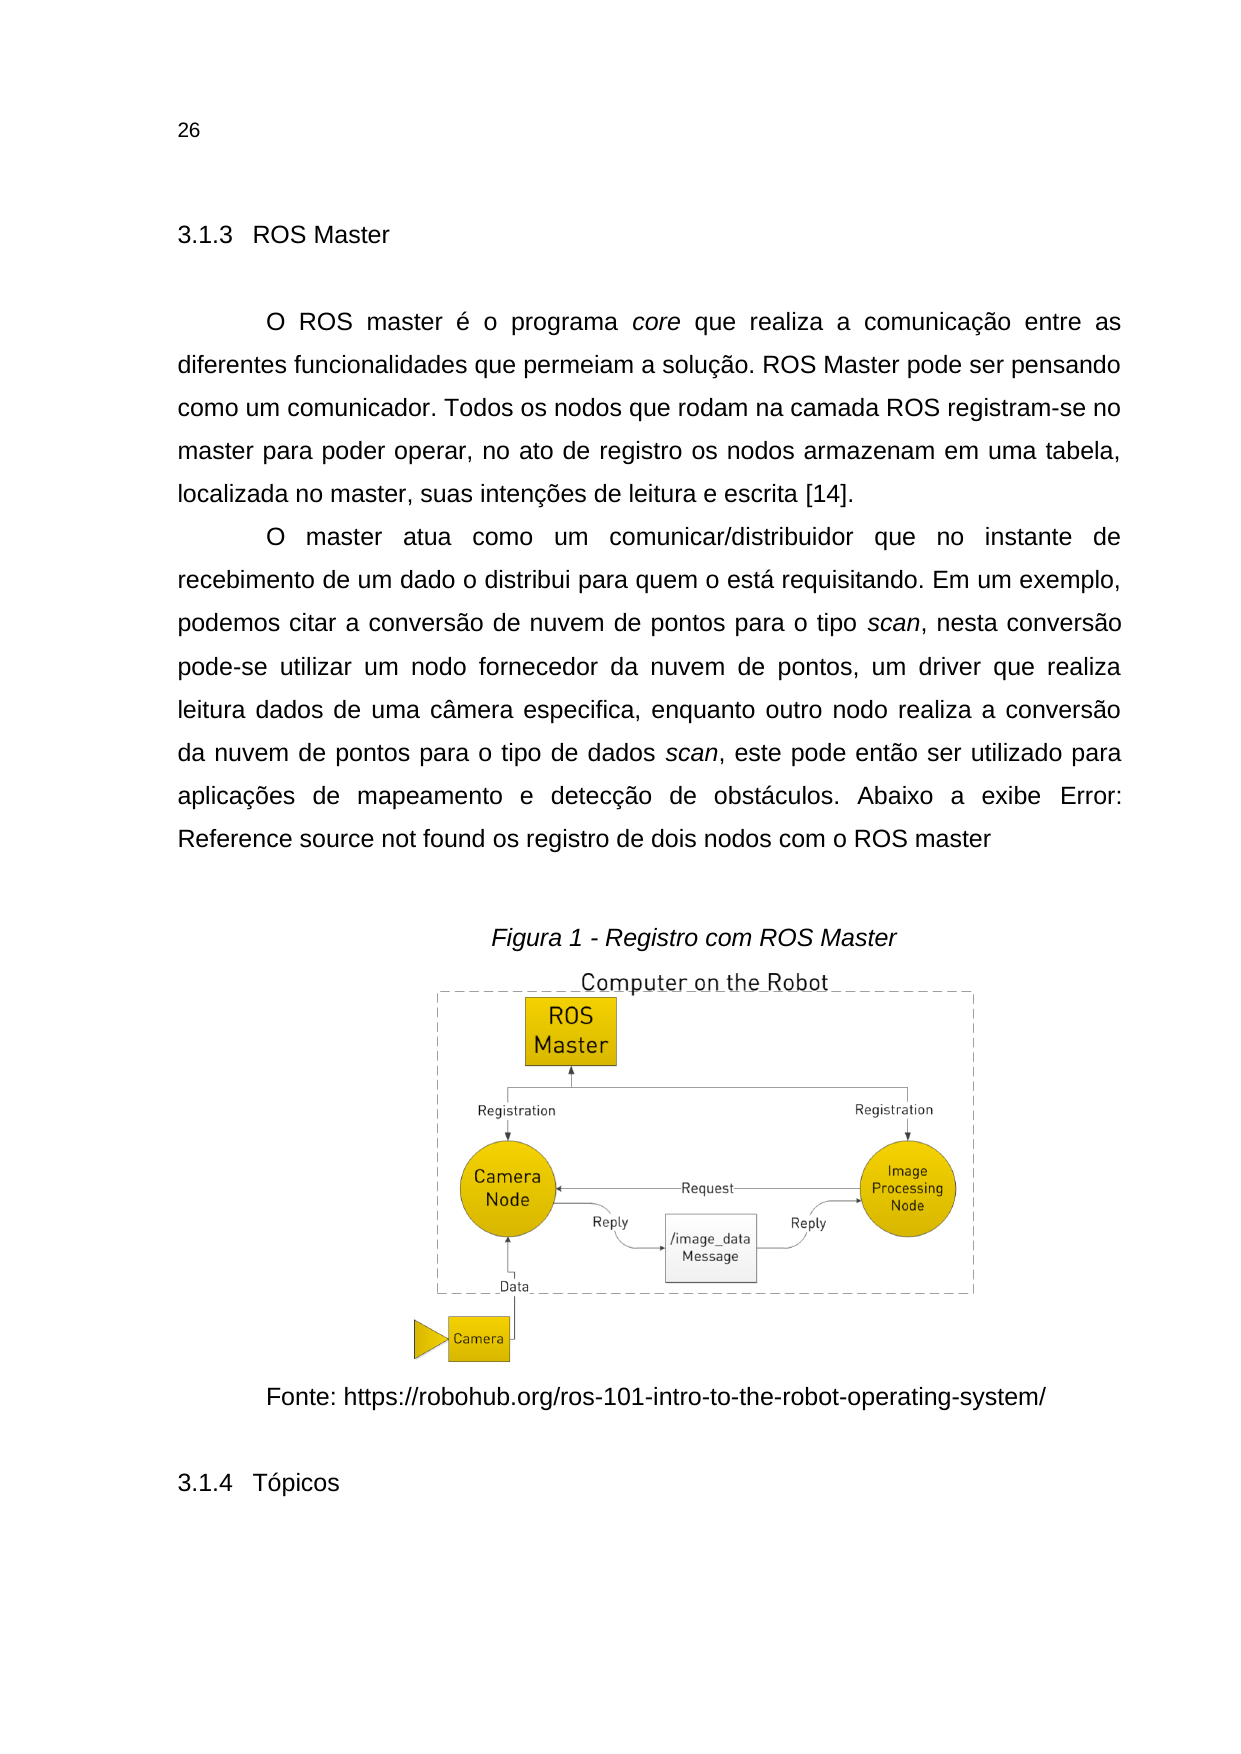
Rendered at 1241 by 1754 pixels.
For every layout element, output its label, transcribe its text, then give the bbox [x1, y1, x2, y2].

picture [409, 966, 979, 1368]
subtitle Tópicos [177, 1468, 1122, 1496]
text Fonte: https://robohub.org/ros-101-intro-to-the-robot-operating-system/ [177, 1381, 1122, 1410]
text O ROS master é o programa core que realiza a comunicação entre as diferentes funcionalidades que permeiam a solução. ROS Master pode ser pensando como um comunicador. Todos os nodos que rodam na camada ROS registram-se no master para poder operar, no ato de registro os nodos armazenam em uma tabela, localizada no master, suas intenções de leitura e escrita. [177, 307, 1122, 508]
subtitle ROS Master [177, 220, 1122, 249]
